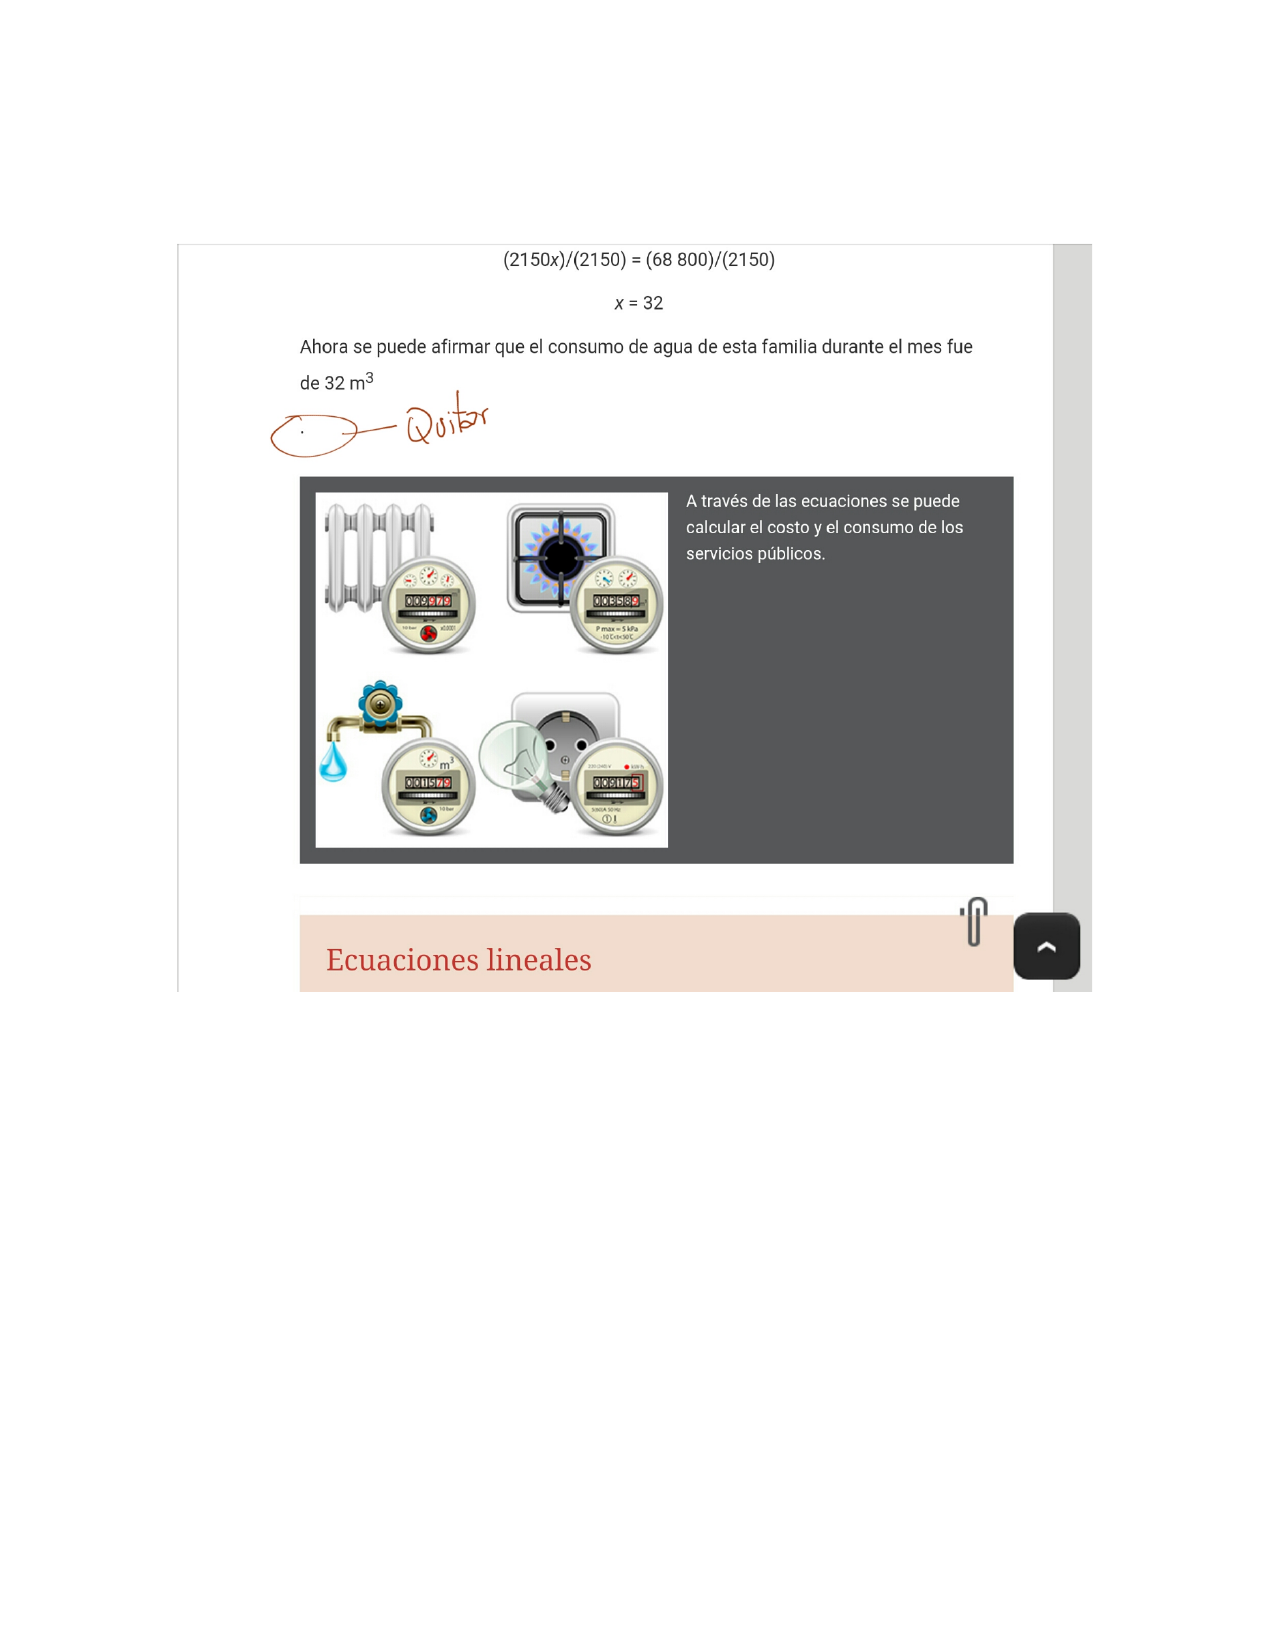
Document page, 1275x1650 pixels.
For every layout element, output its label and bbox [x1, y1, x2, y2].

picture [177, 241, 1093, 992]
